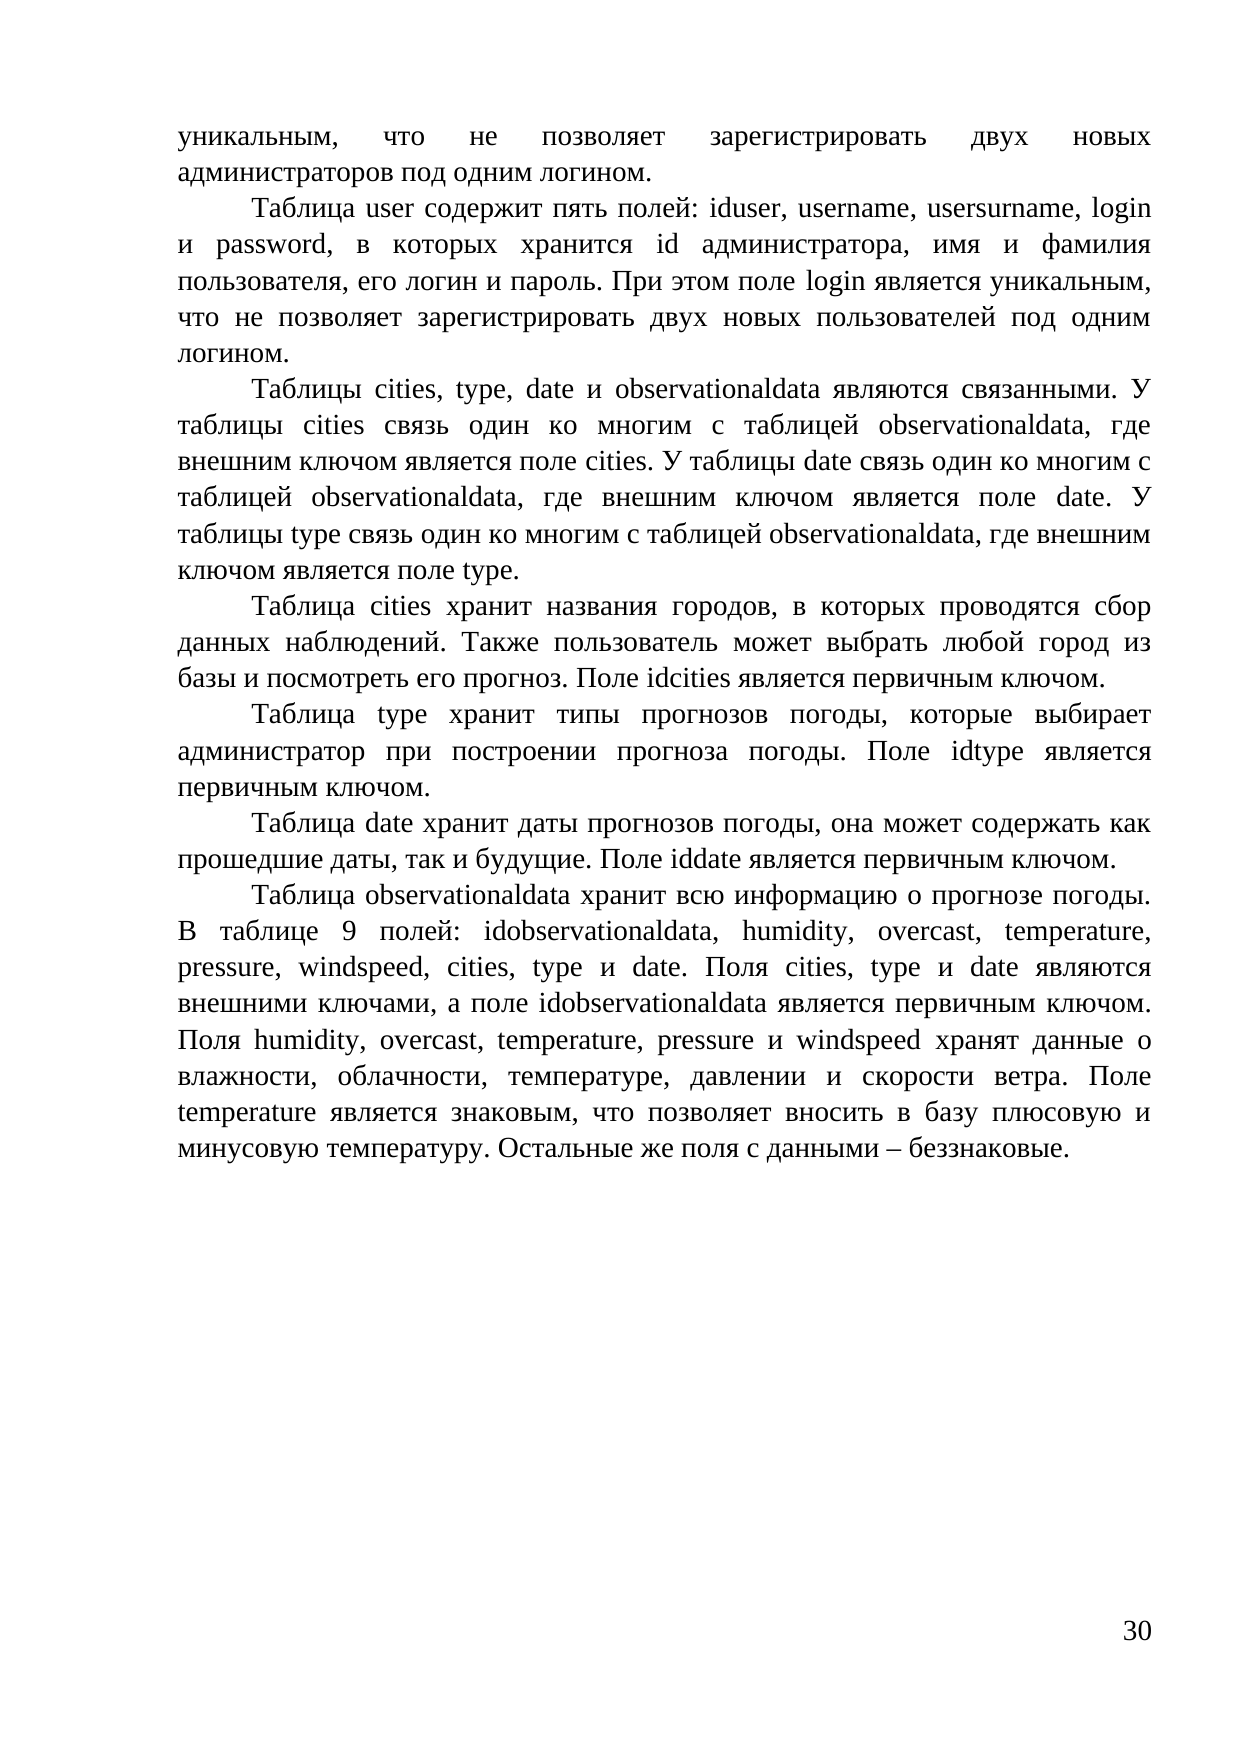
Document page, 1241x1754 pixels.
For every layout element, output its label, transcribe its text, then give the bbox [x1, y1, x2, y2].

text Таблица observationaldata хранит всю информацию о прогнозе погоды. В таблице 9 полей: idobservationaldata, humidity, overcast, temperature, pressure, windspeed, cities, type и date. Поля cities, type и date являются внешними ключами, а поле idobservationaldata является первичным ключом. Поля humidity, overcast, temperature, pressure и windspeed хранят данные о влажности, облачности, температуре, давлении и скорости ветра. Поле temperature является знаковым, что позволяет вносить в базу плюсовую и минусовую температуру. Остальные же поля с данными – беззнаковые. [177, 986, 1152, 1272]
text Таблица cities хранит названия городов, в которых проводятся сбор данных наблюдений. Также пользователь может выбрать любой город из базы и посмотреть его прогноз. Поле idcities является первичным ключом. [177, 696, 1152, 802]
text Таблица user содержит пять полей: iduser, username, usersurname, login и password, в которых хранится id администратора, имя и фамилия пользователя, его логин и пароль. При этом поле login является уникальным, что не позволяет зарегистрировать двух новых пользователей под одним логином. [177, 299, 1152, 477]
text Таблицы admin и user являются несвязанными. Таблица admin содержит три поля: idadmin, login и password, в которых хранится id администратора, его логин и пароль. При этом поле login является уникальным, что не позволяет зарегистрировать двух новых администраторов под одним логином. [177, 118, 1152, 296]
text Таблицы cities, type, date и observationaldata являются связанными. У таблицы cities связь один ко многим с таблицей observationaldata, где внешним ключом является поле cities. У таблицы date связь один ко многим с таблицей observationaldata, где внешним ключом является поле date. У таблицы type связь один ко многим с таблицей observationaldata, где внешним ключом является поле type. [177, 479, 1152, 694]
text Таблица date хранит даты прогнозов погоды, она может содержать как прошедшие даты, так и будущие. Поле iddate является первичным ключом. [177, 913, 1152, 983]
text Таблица type хранит типы прогнозов погоды, которые выбирает администратор при построении прогноза погоды. Поле idtype является первичным ключом. [177, 805, 1152, 911]
